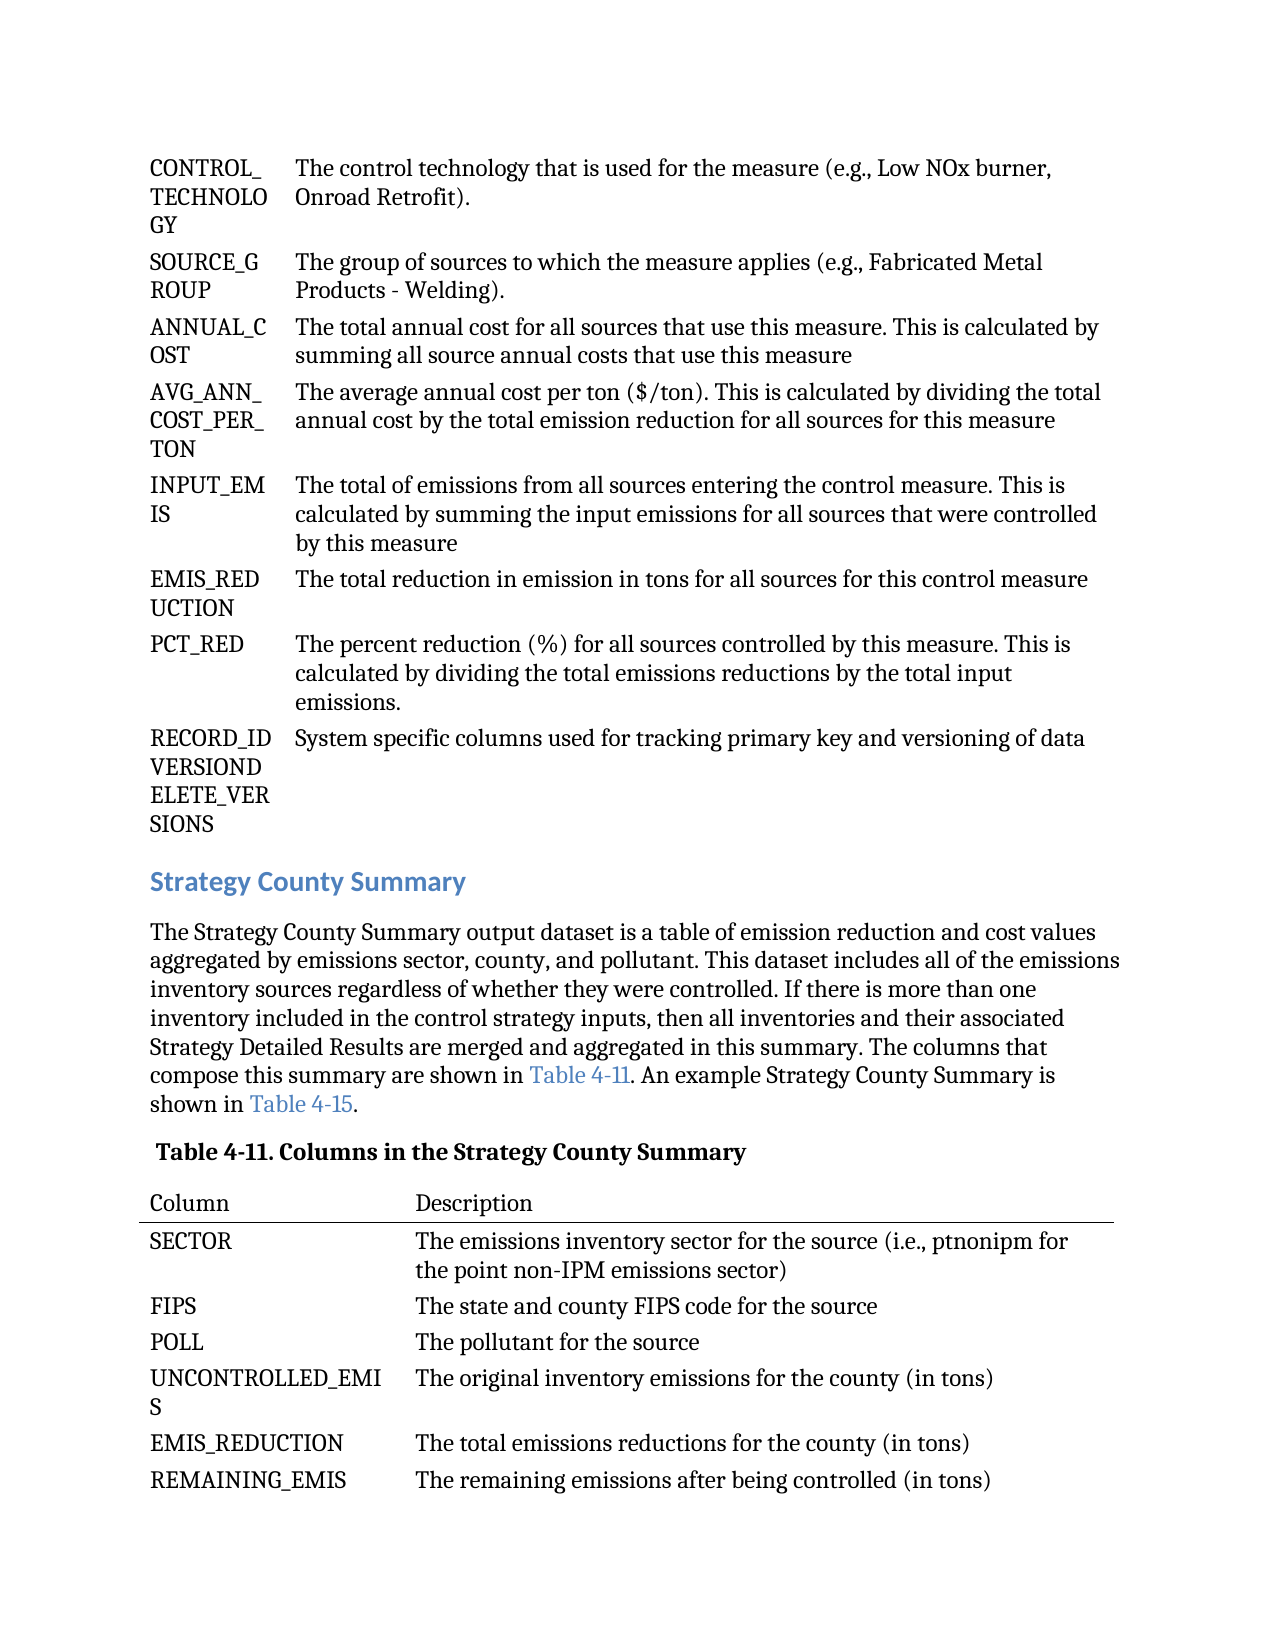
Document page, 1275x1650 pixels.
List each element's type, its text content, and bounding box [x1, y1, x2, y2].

table_cell POLL [139, 1324, 404, 1361]
table_cell The control technology that is used for the measure (e.g., Low NOx burner, Onroad Retrofit). [284, 150, 1114, 244]
table_cell The group of sources to which the measure applies (e.g., Fabricated Metal Products - Welding). [284, 244, 1114, 309]
table_cell PCT_RED [139, 626, 284, 720]
table_cell RECORD_IDVERSIONDELETE_VERSIONS [139, 720, 284, 842]
table_cell The total emissions reductions for the county (in tons) [404, 1426, 1114, 1462]
table_cell FIPS [139, 1288, 404, 1324]
table_cell The percent reduction (%) for all sources controlled by this measure. This is calculated by dividing the total emissions reductions by the total input emissions. [284, 626, 1114, 720]
table_cell The average annual cost per ton ($/ton). This is calculated by dividing the total annual cost by the total emission reduction for all sources for this measure [284, 374, 1114, 467]
table_cell INPUT_EMIS [139, 468, 284, 561]
table_cell ANNUAL_COST [139, 309, 284, 374]
table_cell The pollutant for the source [404, 1324, 1114, 1361]
table_cell The remaining emissions after being controlled (in tons) [404, 1462, 1114, 1498]
table_header Description [404, 1185, 1114, 1221]
text The Strategy County Summary output dataset is a table of emission reduction and cost values aggregated by emissions sector, county, and pollutant. This dataset includes all of the emissions inventory sources regardless of whether they were controlled. If there is more than one inventory included in the control strategy inputs, then all inventories and their associated Strategy Detailed Results are merged and aggregated in this summary. The columns that compose this summary are shown in Table 4-11. An example Strategy County Summary is shown in Table 4-15. [150, 918, 1125, 1119]
table_cell The original inventory emissions for the county (in tons) [404, 1361, 1114, 1426]
table_cell The state and county FIPS code for the source [404, 1288, 1114, 1324]
table_cell REMAINING_EMIS [139, 1462, 404, 1498]
table_cell The total reduction in emission in tons for all sources for this control measure [284, 561, 1114, 626]
table_header Column [139, 1185, 404, 1221]
table_cell The total annual cost for all sources that use this measure. This is calculated by summing all source annual costs that use this measure [284, 309, 1114, 374]
text Table 4-11. Columns in the Strategy County Summary [150, 1138, 1125, 1166]
table_cell CONTROL_TECHNOLOGY [139, 150, 284, 244]
table_cell SECTOR [139, 1223, 404, 1288]
table_cell System specific columns used for tracking primary key and versioning of data [284, 720, 1114, 842]
table_cell AVG_ANN_COST_PER_TON [139, 374, 284, 467]
subtitle Strategy County Summary [150, 863, 1125, 899]
table_cell EMIS_REDUCTION [139, 561, 284, 626]
table_cell SOURCE_GROUP [139, 244, 284, 309]
table_cell The total of emissions from all sources entering the control measure. This is calculated by summing the input emissions for all sources that were controlled by this measure [284, 468, 1114, 561]
table_cell UNCONTROLLED_EMIS [139, 1361, 404, 1426]
table_cell EMIS_REDUCTION [139, 1426, 404, 1462]
table_cell The emissions inventory sector for the source (i.e., ptnonipm for the point non-IPM emissions sector) [404, 1223, 1114, 1288]
